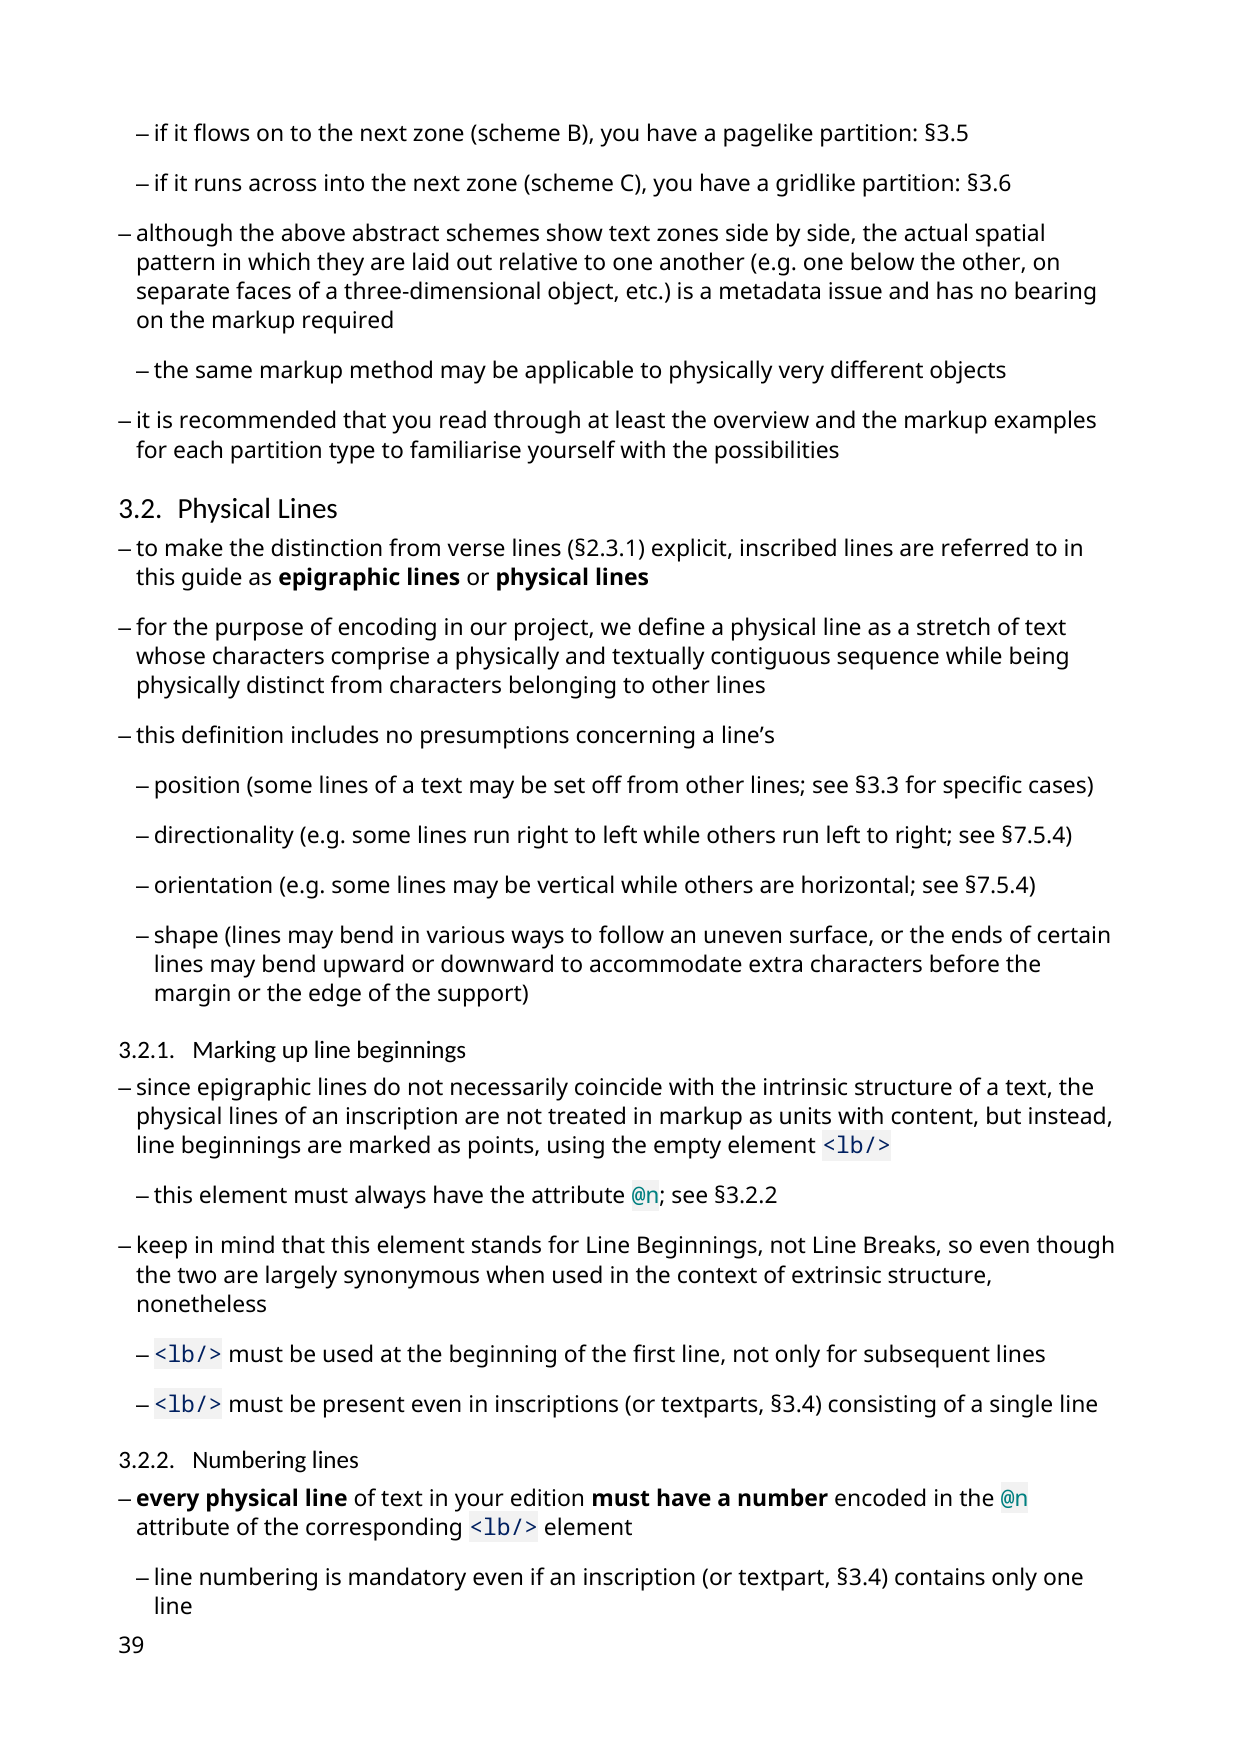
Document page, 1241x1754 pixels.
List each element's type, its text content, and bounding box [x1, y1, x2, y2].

list orientation (e.g. some lines may be vertical while others are horizontal; see §7.5.4) [136, 870, 1122, 899]
subtitle Numbering lines [118, 1439, 1122, 1476]
list <lb/> must be present even in inscriptions (or textparts, §3.4) consisting of a single line [222, 1389, 1122, 1418]
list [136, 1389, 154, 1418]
list it is recommended that you read through at least the overview and the markup examples for each partition type to familiarise yourself with the possibilities [118, 406, 1122, 464]
list line numbering is mandatory even if an inscription (or textpart, §3.4) contains only one line [136, 1562, 1122, 1620]
list to make the distinction from verse lines (§2.3.1) explicit, inscribed lines are referred to in this guide as epigraphic lines or physical lines [118, 533, 1122, 591]
list if it runs across into the next zone (scheme C), you have a gridlike partition: §3.6 [136, 168, 1122, 197]
list this element must always have the attribute @n; see §3.2.2 [659, 1181, 1122, 1210]
list every physical line of text in your edition must have a number encoded in the @n attribute of the corresponding <lb/> element [118, 1483, 1122, 1541]
list directionality (e.g. some lines run right to left while others run left to right; see §7.5.4) [136, 820, 1122, 849]
list shape (lines may bend in various ways to follow an uneven surface, or the ends of certain lines may bend upward or downward to accommodate extra characters before the margin or the edge of the support) [136, 920, 1122, 1008]
list if it flows on to the next zone (scheme B), you have a pagelike partition: §3.5 [136, 118, 1122, 147]
list this element must always have the attribute @n; see §3.2.2 [136, 1181, 632, 1210]
list the same markup method may be applicable to physically very different objects [136, 356, 1122, 385]
list <lb/> must be used at the beginning of the first line, not only for subsequent lines [222, 1339, 1122, 1368]
list this definition includes no presumptions concerning a line’s [118, 720, 1122, 749]
subtitle Marking up line beginnings [118, 1028, 1122, 1066]
list although the above abstract schemes show text zones side by side, the actual spatial pattern in which they are laid out relative to one another (e.g. one below the other, on separate faces of a three-dimensional object, etc.) is a metadata issue and has no bearing on the markup required [118, 218, 1122, 335]
list for the purpose of encoding in our project, we define a physical line as a stretch of text whose characters comprise a physically and textually contiguous sequence while being physically distinct from characters belonging to other lines [118, 612, 1122, 699]
list keep in mind that this element stands for Line Beginnings, not Line Breaks, so even though the two are largely synonymous when used in the context of extrinsic structure, nonetheless [118, 1231, 1122, 1318]
list position (some lines of a text may be set off from other lines; see §3.3 for specific cases) [136, 770, 1122, 799]
list since epigraphic lines do not necessarily coincide with the intrinsic structure of a text, the physical lines of an inscription are not treated in markup as units with content, but instead, line beginnings are marked as points, using the empty element <lb/> [118, 1072, 1122, 1160]
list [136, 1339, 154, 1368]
subtitle Physical Lines [118, 489, 1122, 526]
